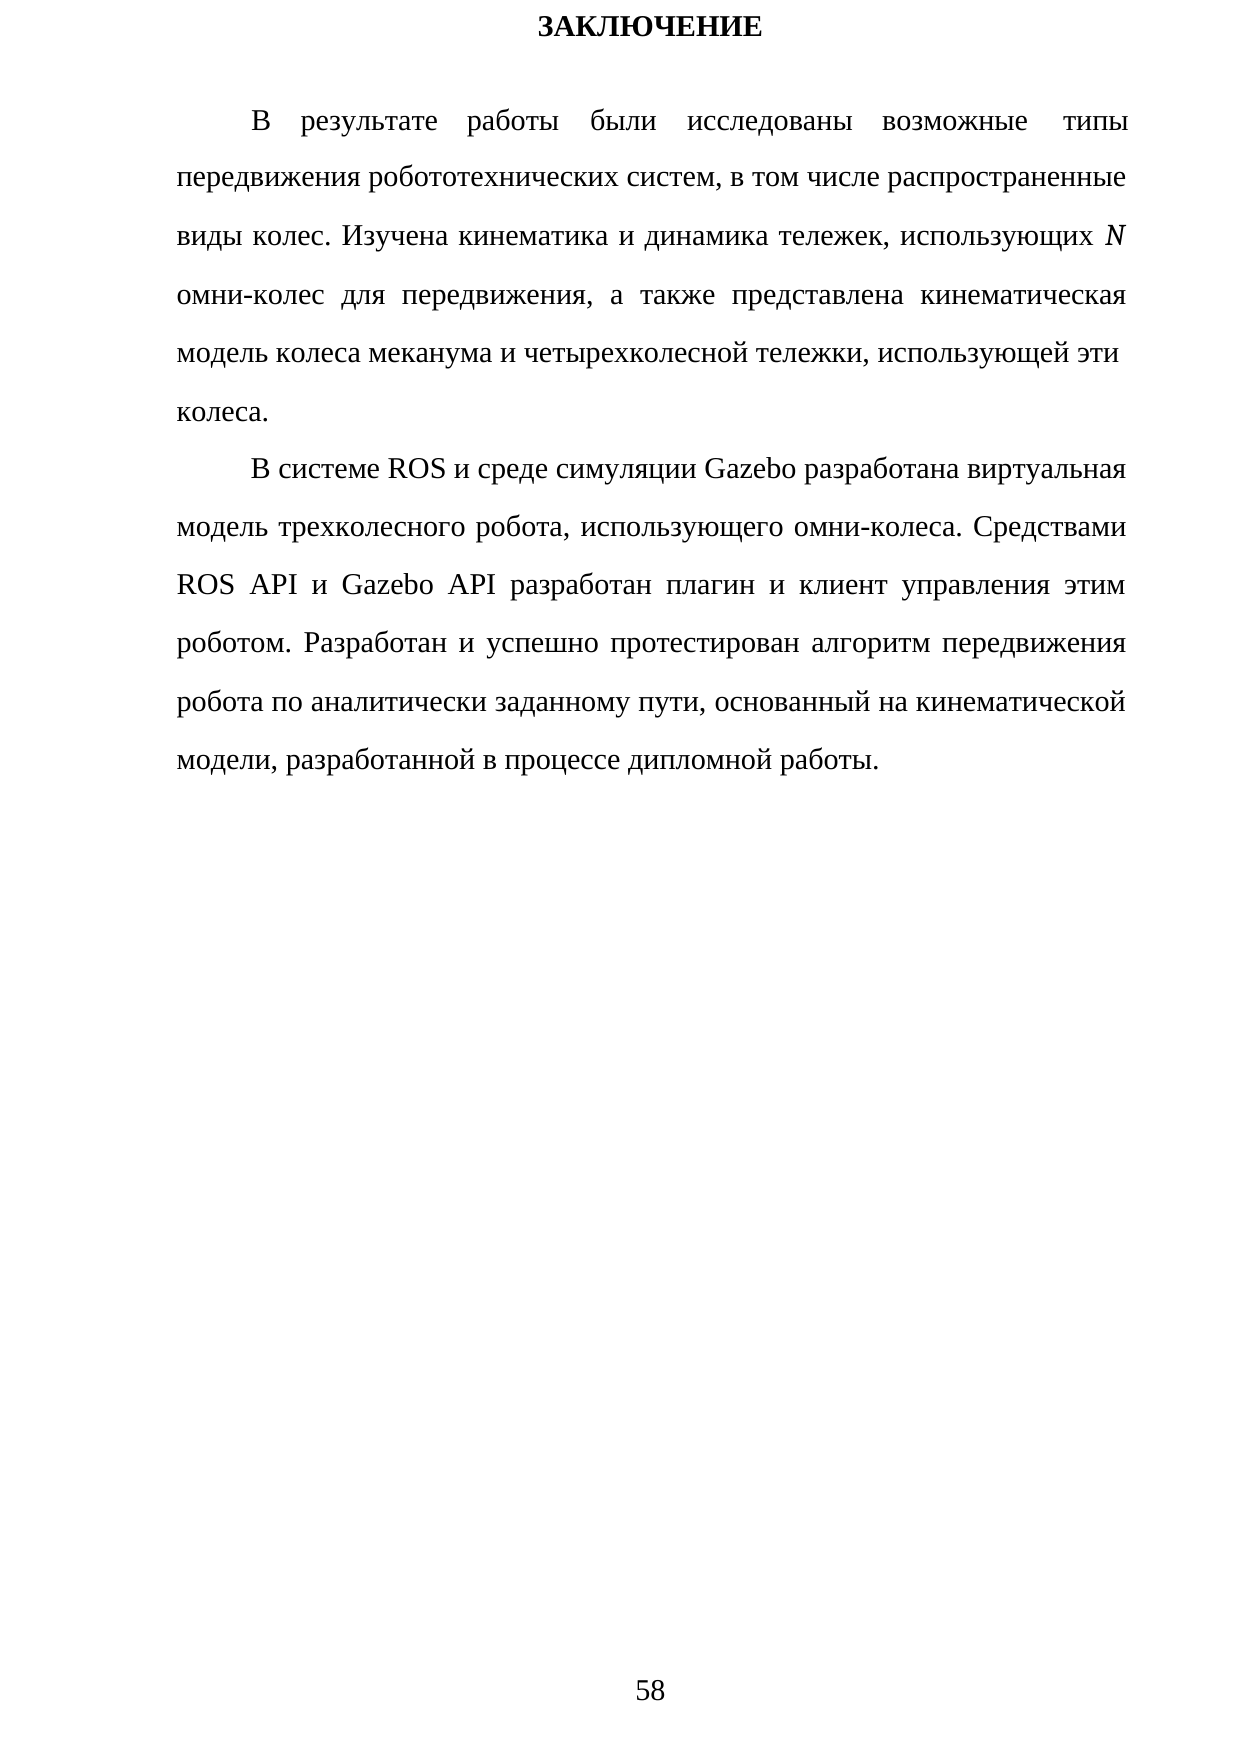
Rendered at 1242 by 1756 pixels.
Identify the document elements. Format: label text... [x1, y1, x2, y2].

text передвижения робототехнических систем, в том числе распространенные виды колес. Изучена кинематика и динамика тележек, использующих N омни-колес для передвижения, а также представлена кинематическая модель колеса меканума и четырехколесной тележки, использующей эти [176, 159, 1127, 369]
text колеса. [176, 393, 1127, 428]
text В системе ROS и среде симуляции Gazebo разработана виртуальная модель трехколесного робота, использующего омни-колеса. Средствами ROS API и Gazebo API разработан плагин и клиент управления этим роботом. Разработан и успешно протестирован алгоритм передвижения робота по аналитически заданному пути, основанный на кинематической модели, разработанной в процессе дипломной работы. [176, 450, 1127, 776]
text ЗАКЛЮЧЕНИЕ [205, 8, 1095, 43]
text В результате работы были исследованы возможные типы [172, 102, 1129, 136]
